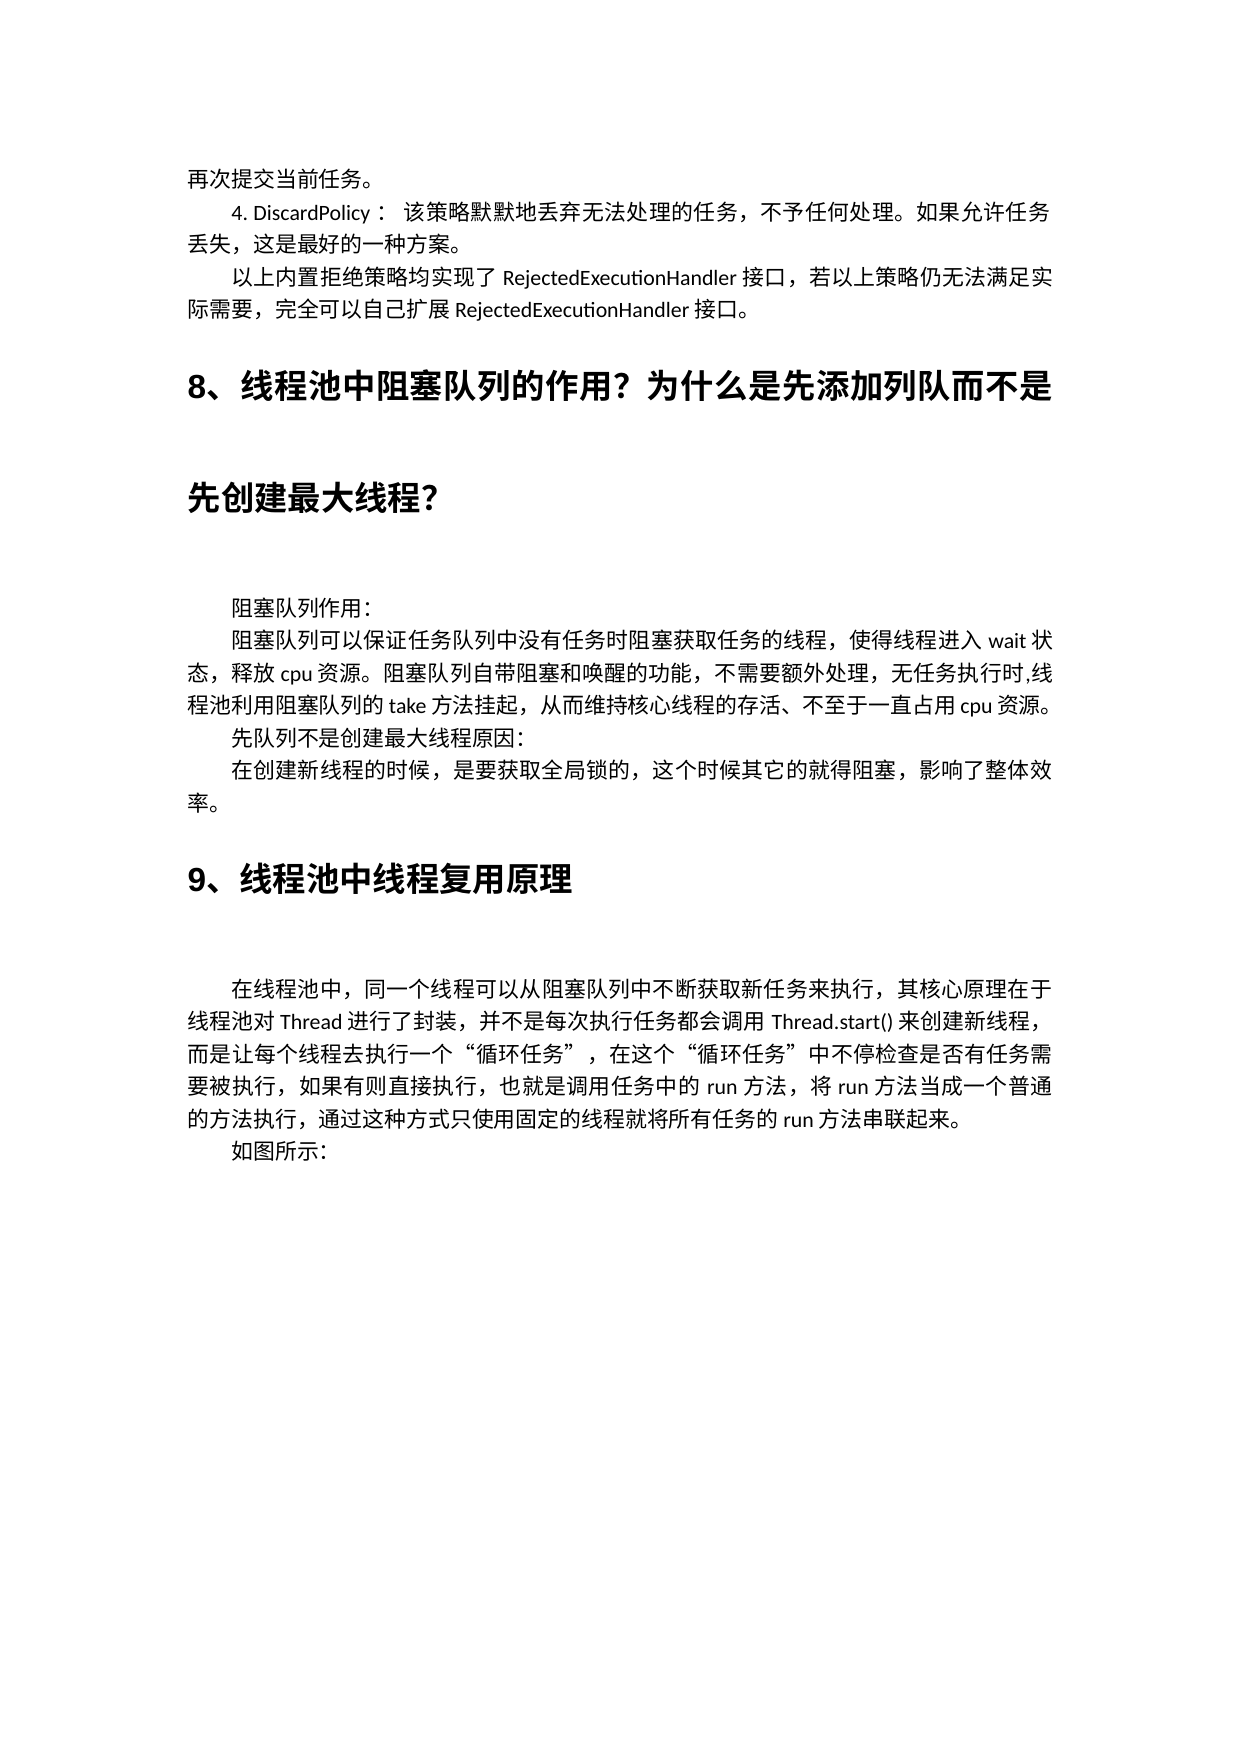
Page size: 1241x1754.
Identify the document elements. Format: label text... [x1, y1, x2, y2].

text 在线程池中，同一个线程可以从阻塞队列中不断获取新任务来执行，其核心原理在于线程池对Thread 进行了封装，并不是每次执行任务都会调用 Thread.start() 来创建新线程，而是让每个线程去执行一个“循环任务”，在这个“循环任务”中不停检查是否有任务需要被执行，如果有则直接执行，也就是调用任务中的 run 方法，将 run 方法当成一个普通的方法执行，通过这种方式只使用固定的线程就将所有任务的 run 方法串联起来。 [187, 971, 1053, 1134]
text 在创建新线程的时候，是要获取全局锁的，这个时候其它的就得阻塞，影响了整体效率。 [187, 753, 1053, 818]
text 阻塞队列可以保证任务队列中没有任务时阻塞获取任务的线程，使得线程进入wait状态，释放cpu资源。阻塞队列自带阻塞和唤醒的功能，不需要额外处理，无任务执行时,线程池利用阻塞队列的take方法挂起，从而维持核心线程的存活、不至于一直占用cpu资源。 [187, 623, 1053, 720]
text 以上内置拒绝策略均实现了 RejectedExecutionHandler 接口，若以上策略仍无法满足实际需要，完全可以自己扩展 RejectedExecutionHandler 接口。 [187, 259, 1053, 324]
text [187, 162, 1053, 194]
text 先队列不是创建最大线程原因： [187, 720, 1053, 753]
text 如图所示： [187, 1134, 1053, 1166]
text 4. DiscardPolicy ： 该策略默默地丢弃无法处理的任务，不予任何处理。如果允许任务丢失，这是最好的一种方案。 [187, 194, 1053, 259]
subtitle 8、线程池中阻塞队列的作用？为什么是先添加列队而不是先创建最大线程？ [187, 352, 1053, 528]
text 阻塞队列作用： [187, 590, 1053, 623]
subtitle 9、线程池中线程复用原理 [187, 845, 1053, 910]
